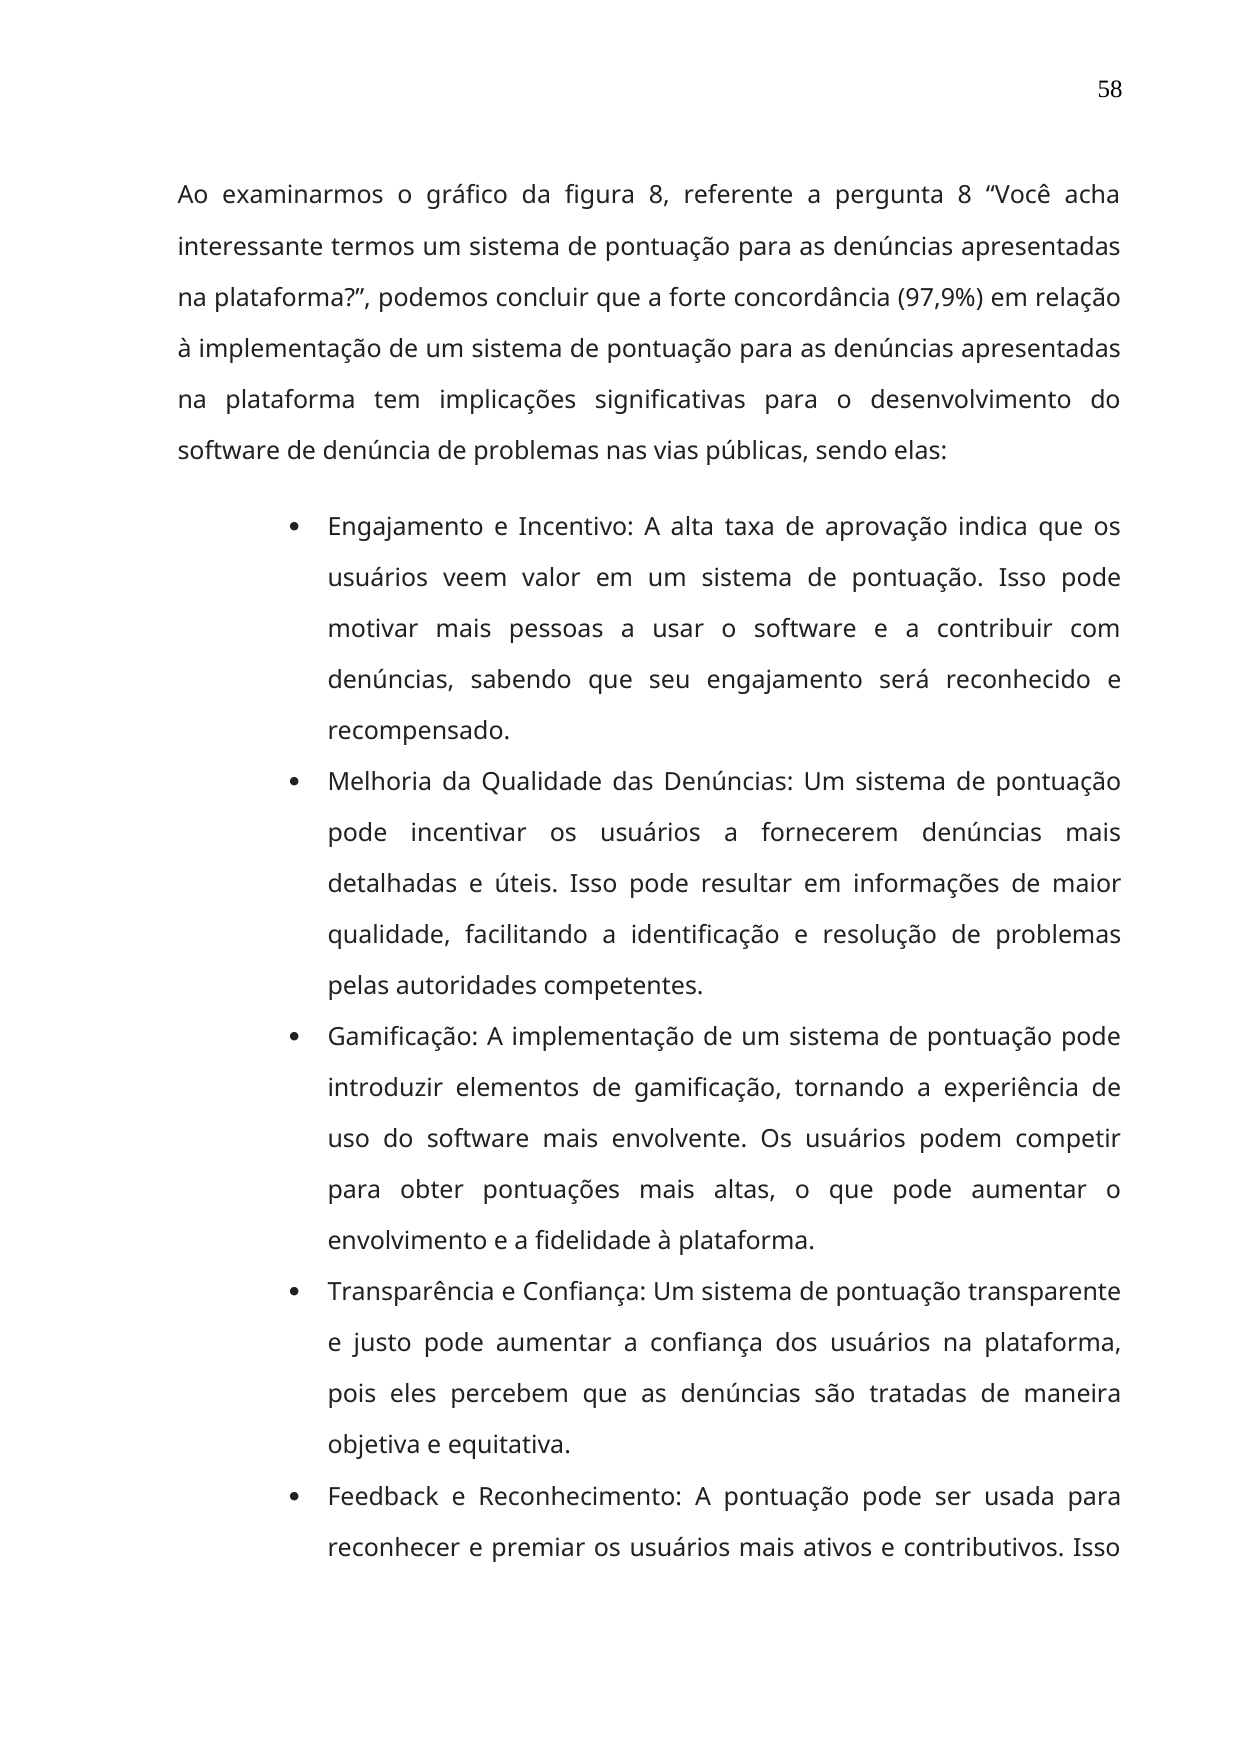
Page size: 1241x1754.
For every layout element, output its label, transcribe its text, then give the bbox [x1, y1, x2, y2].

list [290, 1478, 1122, 1563]
list Gamificação: A implementação de um sistema de pontuação pode introduzir elementos de gamificação, tornando a experiência de uso do software mais envolvente. Os usuários podem competir para obter pontuações mais altas, o que pode aumentar o envolvimento e a fidelidade à plataforma. [290, 1019, 1122, 1257]
list Melhoria da Qualidade das Denúncias: Um sistema de pontuação pode incentivar os usuários a fornecerem denúncias mais detalhadas e úteis. Isso pode resultar em informações de maior qualidade, facilitando a identificação e resolução de problemas pelas autoridades competentes. [290, 764, 1122, 1002]
list Transparência e Confiança: Um sistema de pontuação transparente e justo pode aumentar a confiança dos usuários na plataforma, pois eles percebem que as denúncias são tratadas de maneira objetiva e equitativa. [290, 1274, 1122, 1461]
text Ao examinarmos o gráfico da figura 8, referente a pergunta 8 “Você acha interessante termos um sistema de pontuação para as denúncias apresentadas na plataforma?”, podemos concluir que a forte concordância (97,9%) em relação à implementação de um sistema de pontuação para as denúncias apresentadas na plataforma tem implicações significativas para o desenvolvimento do software de denúncia de problemas nas vias públicas, sendo elas: [177, 177, 1122, 466]
list Engajamento e Incentivo: A alta taxa de aprovação indica que os usuários veem valor em um sistema de pontuação. Isso pode motivar mais pessoas a usar o software e a contribuir com denúncias, sabendo que seu engajamento será reconhecido e recompensado. [290, 508, 1122, 747]
